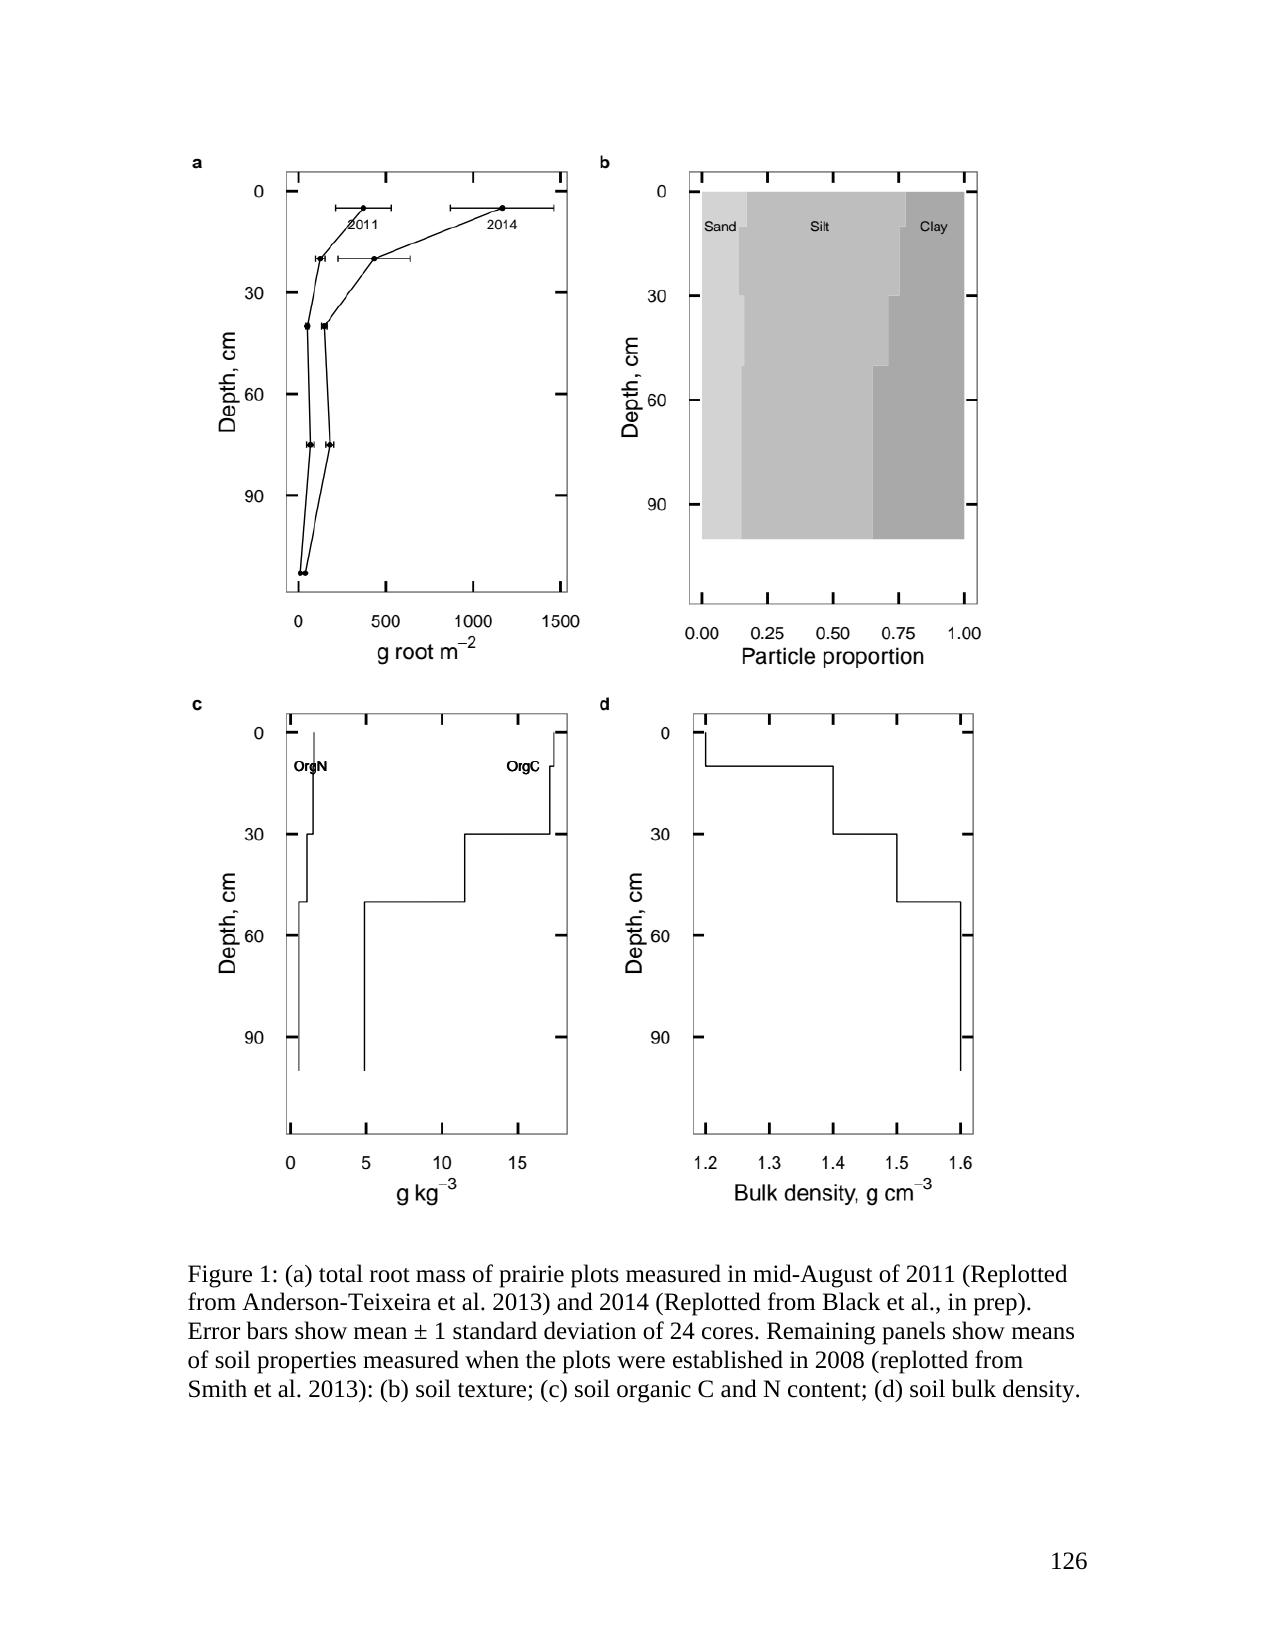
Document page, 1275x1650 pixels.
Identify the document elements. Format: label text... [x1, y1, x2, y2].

text Figure 1: (a) total root mass of prairie plots measured in mid-August of 2011 (Replotted from Anderson-Teixeira et al. 2013) and 2014 (Replotted from Black et al., in prep). Error bars show mean ± 1 standard deviation of 24 cores. Remaining panels show means of soil properties measured when the plots were established in 2008 (replotted from Smith et al. 2013): (b) soil texture; (c) soil organic C and N content; (d) soil bulk density. [187, 1259, 1087, 1402]
